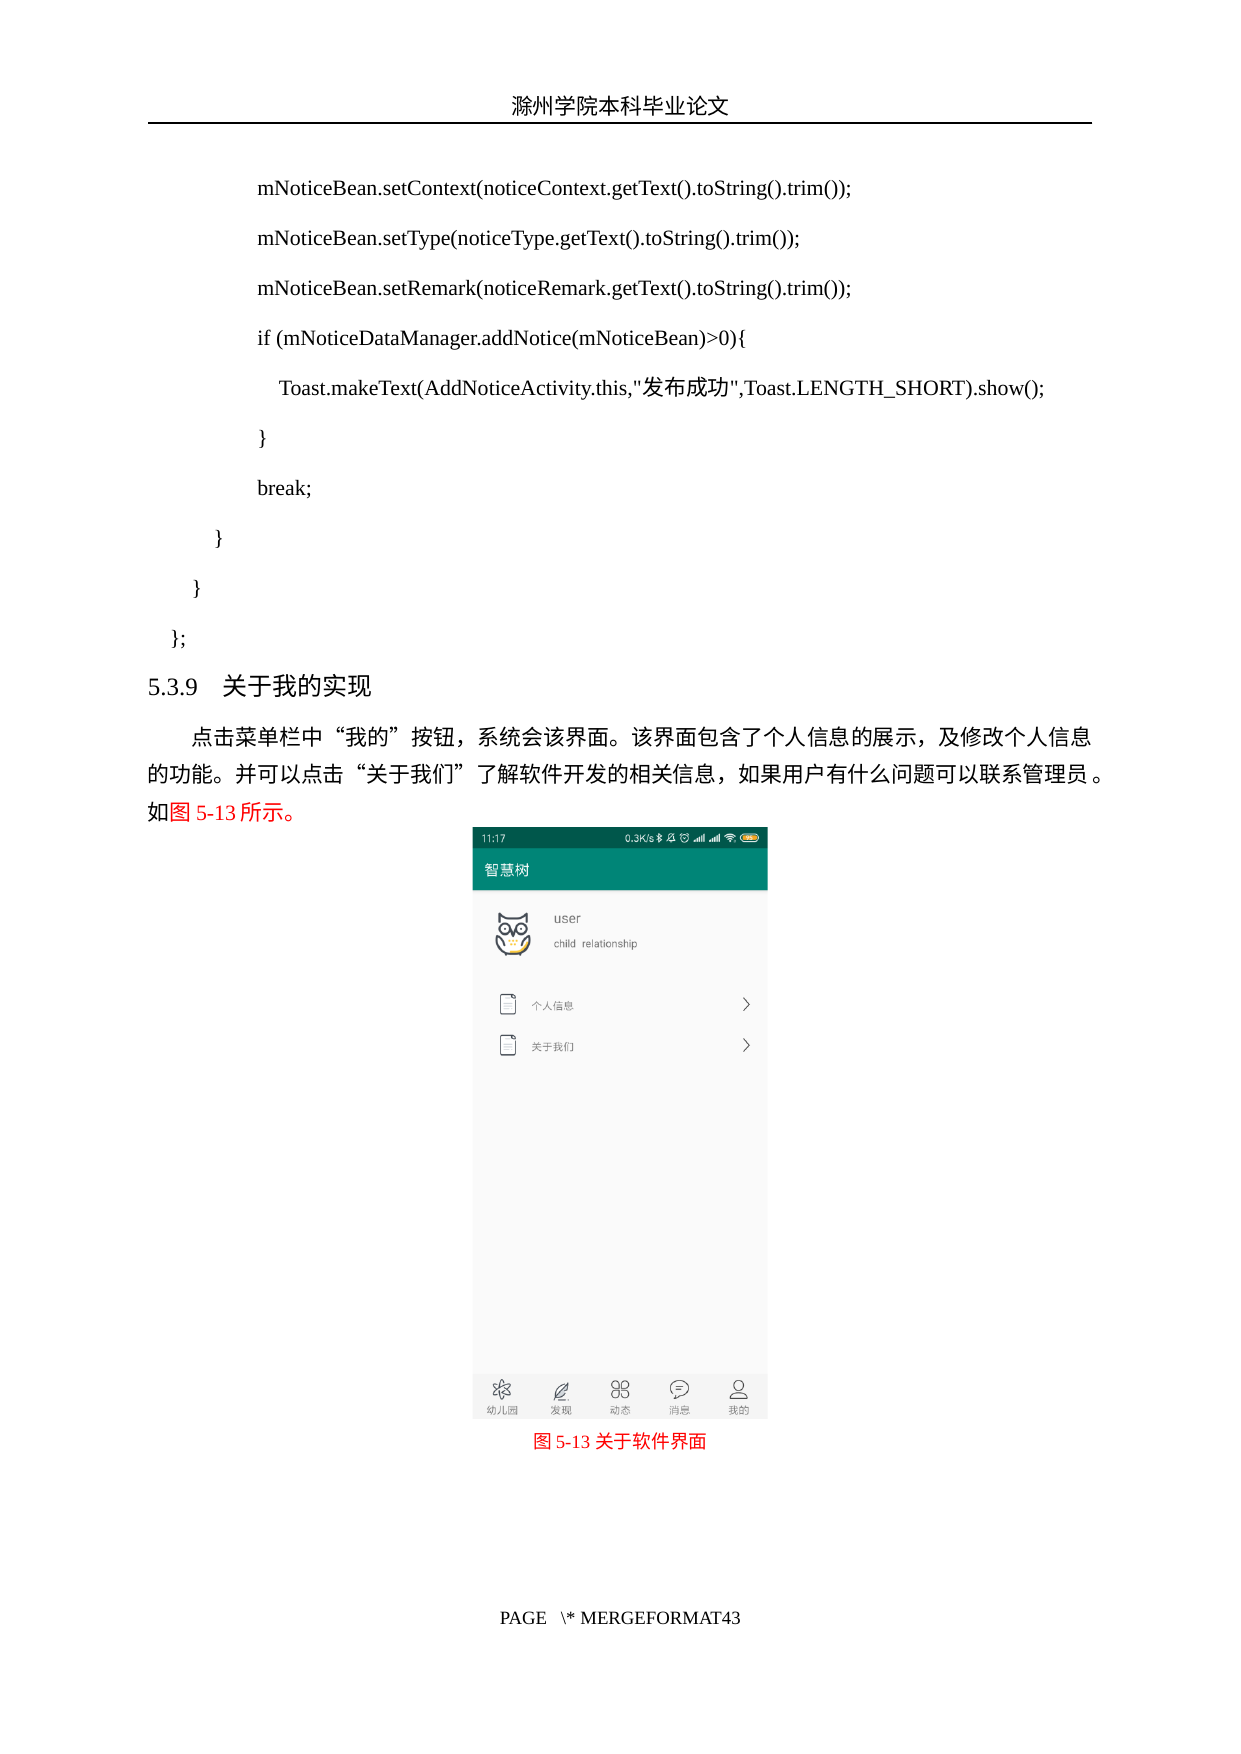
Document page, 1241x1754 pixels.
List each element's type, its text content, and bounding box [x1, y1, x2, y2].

text mNoticeBean.setType(noticeType.getText().toString().trim()); [148, 215, 1092, 253]
subtitle 关于我的实现 [148, 665, 1092, 703]
text } [148, 565, 1092, 603]
text mNoticeBean.setRemark(noticeRemark.getText().toString().trim()); [148, 265, 1092, 303]
text 点击菜单栏中“我的”按钮，系统会该界面。该界面包含了个人信息的展示，及修改个人信息的功能。并可以点击“关于我们”了解软件开发的相关信息，如果用户有什么问题可以联系管理员。如图5-13所示。 [148, 715, 1092, 828]
text }; [148, 615, 1092, 653]
text 图5-13 关于软件界面 [148, 1418, 1092, 1456]
text } [148, 515, 1092, 553]
text mNoticeBean.setContext(noticeContext.getText().toString().trim()); [148, 165, 1092, 203]
text break; [148, 465, 1092, 503]
text if (mNoticeDataManager.addNotice(mNoticeBean)>0){ [148, 315, 1092, 353]
picture [472, 827, 768, 1419]
text } [148, 415, 1092, 453]
text Toast.makeText(AddNoticeActivity.this,"发布成功",Toast.LENGTH_SHORT).show(); [148, 365, 1092, 403]
